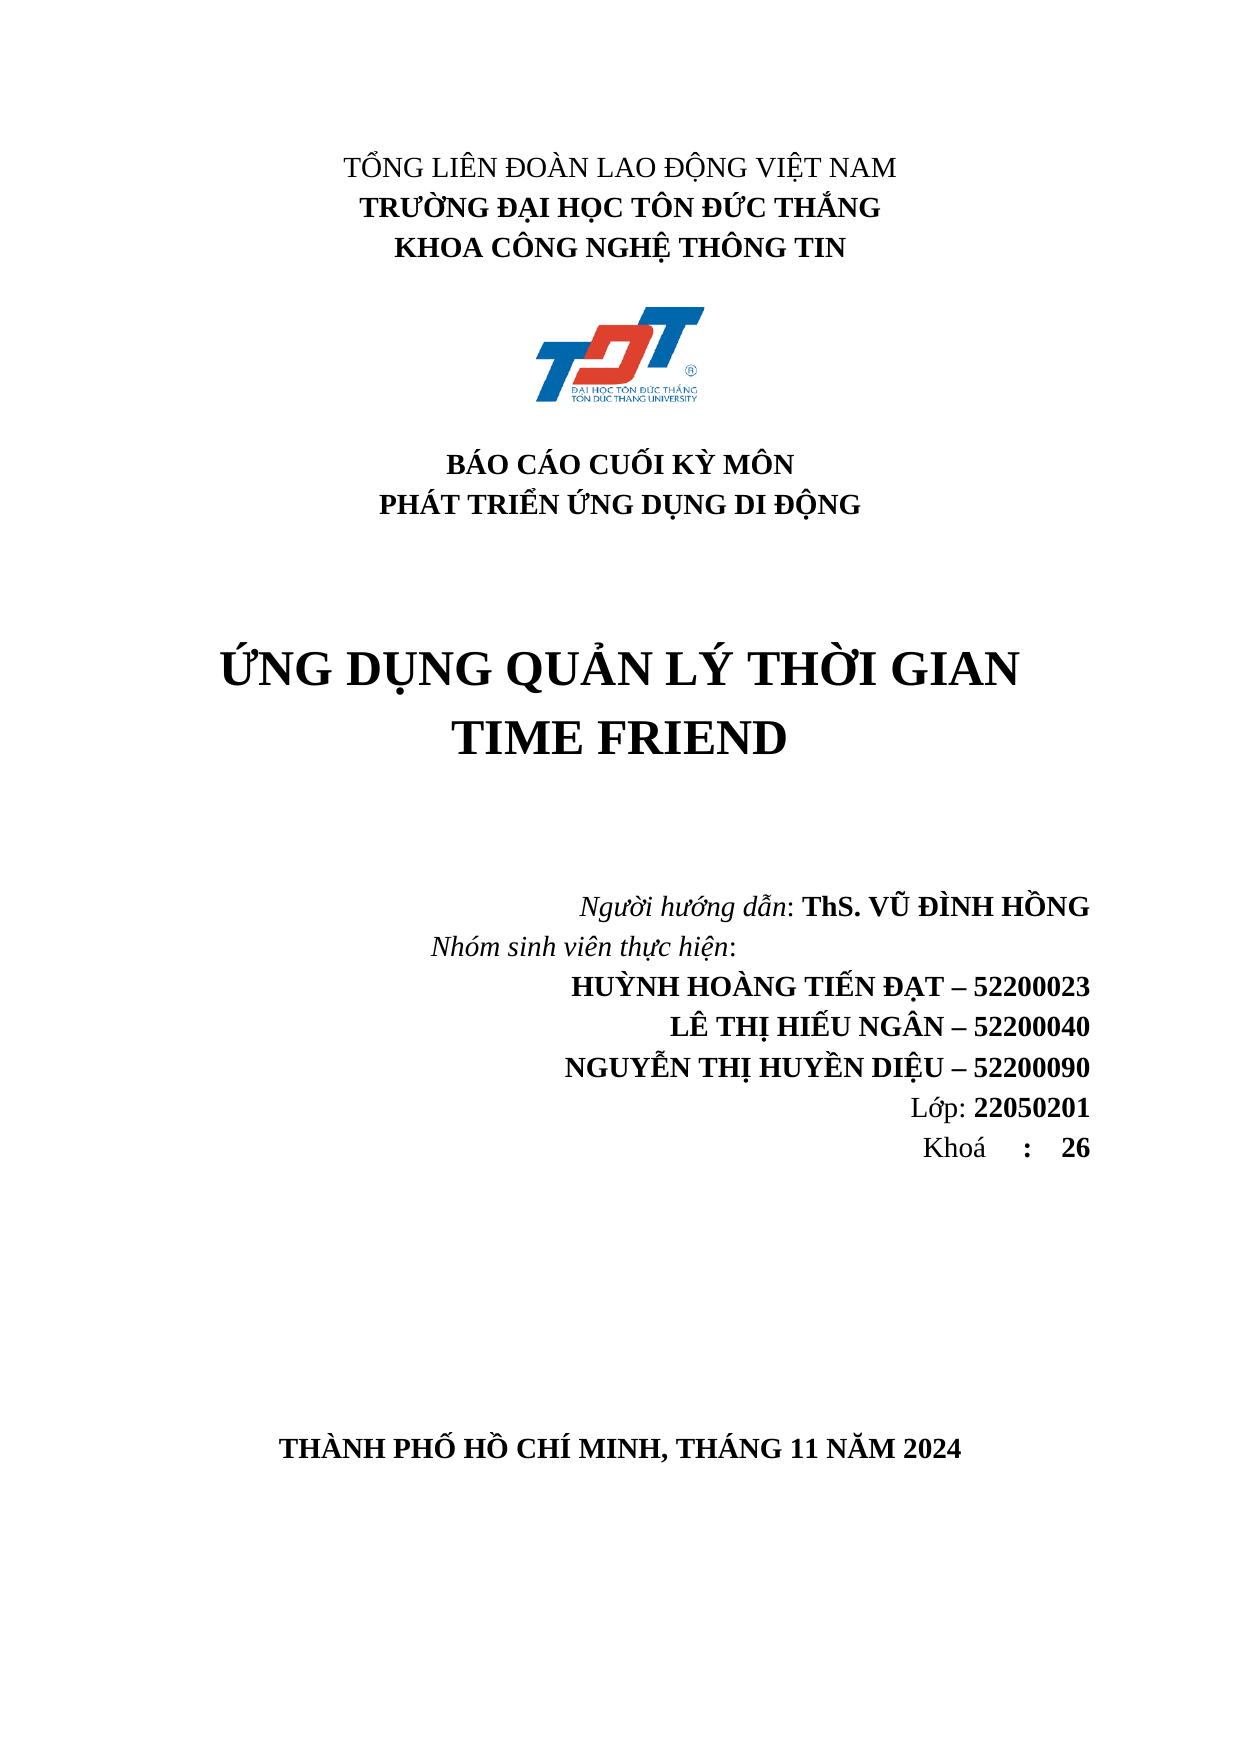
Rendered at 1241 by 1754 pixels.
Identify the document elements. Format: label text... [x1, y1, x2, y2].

text HUỲNH HOÀNG TIẾN ĐẠT – 52200023 [150, 969, 1090, 1003]
text ỨNG DỤNG QUẢN LÝ THỜI GIAN [150, 639, 1090, 697]
text Người hướng dẫn: ThS. VŨ ĐÌNH HỒNG [150, 889, 1090, 922]
picture [535, 307, 705, 402]
text BÁO CÁO CUỐI KỲ MÔN [150, 447, 1090, 480]
text Nhóm sinh viên thực hiện: [150, 929, 1090, 963]
text Khoá : 26 [656, 1130, 1090, 1164]
text TIME FRIEND [150, 708, 1090, 766]
text Lớp: 22050201 [675, 1090, 1090, 1123]
text LÊ THỊ HIẾU NGÂN – 52200040 [150, 1009, 1090, 1043]
text KHOA CÔNG NGHỆ THÔNG TIN [150, 230, 1090, 264]
text THÀNH PHỐ HỒ CHÍ MINH, THÁNG 11 NĂM 2024 [150, 1431, 1090, 1465]
text NGUYỄN THỊ HUYỀN DIỆU – 52200090 [150, 1050, 1090, 1083]
text PHÁT TRIỂN ỨNG DỤNG DI ĐỘNG [150, 487, 1090, 521]
text TỔNG LIÊN ĐOÀN LAO ĐỘNG VIỆT NAM [150, 150, 1090, 183]
text TRƯỜNG ĐẠI HỌC TÔN ĐỨC THẮNG [150, 190, 1090, 224]
